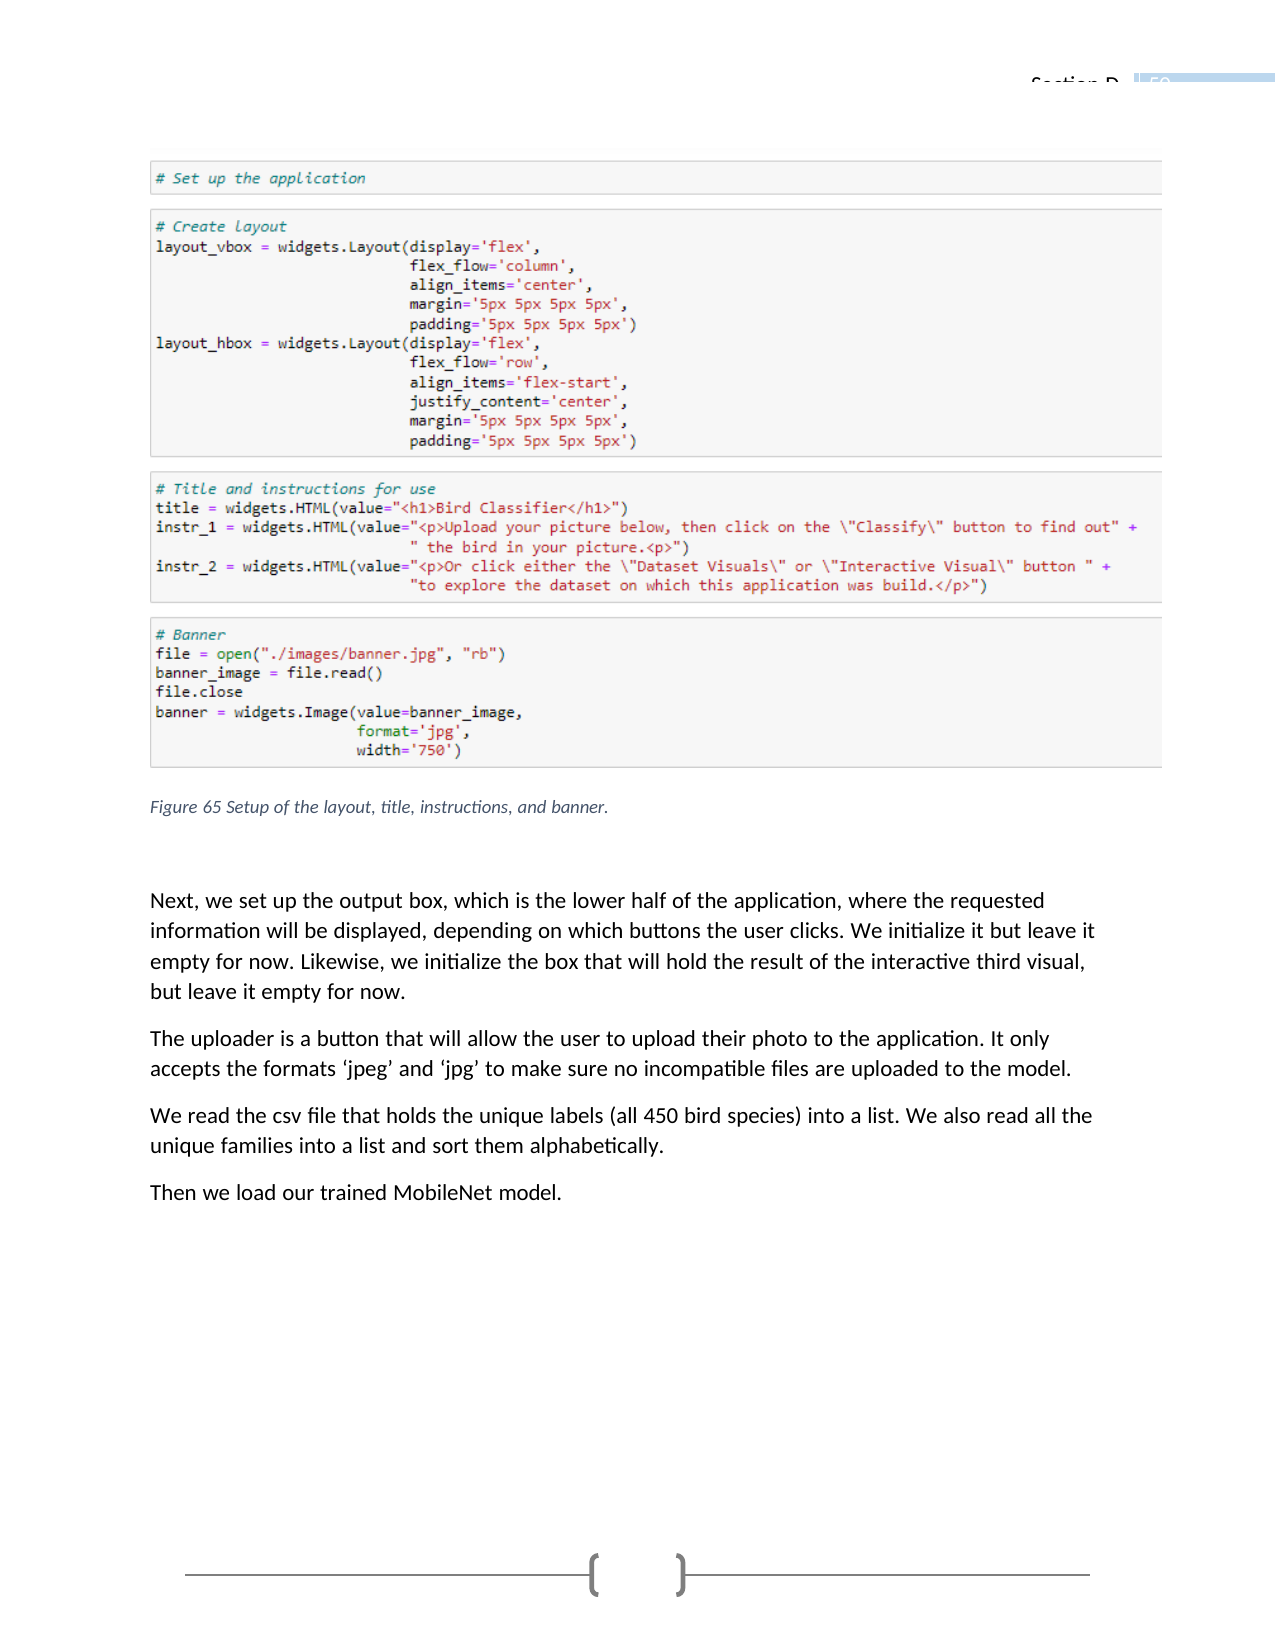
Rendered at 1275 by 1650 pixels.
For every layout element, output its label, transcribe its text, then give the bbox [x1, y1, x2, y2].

text We read the csv file that holds the unique labels (all 450 bird species) into a list. We also read all the unique families into a list and sort them alphabetically. [150, 1101, 1109, 1159]
text The uploader is a button that will allow the user to upload their photo to the application. It only accepts the formats ‘jpeg’ and ‘jpg’ to make sure no incompatible files are uploaded to the model. [150, 1024, 1119, 1082]
text Figure 65 Setup of the layout, title, instructions, and banner. [150, 796, 1252, 819]
text Then we load our trained MobileNet model. [150, 1178, 1252, 1206]
text Next, we set up the output box, which is the lower half of the application, where the requested information will be displayed, depending on which buttons the user clicks. We initialize it but leave it empty for now. Likewise, we initialize the box that will hold the result of the interactive third visual, but leave it empty for now. [150, 886, 1119, 1005]
picture [150, 148, 1162, 768]
